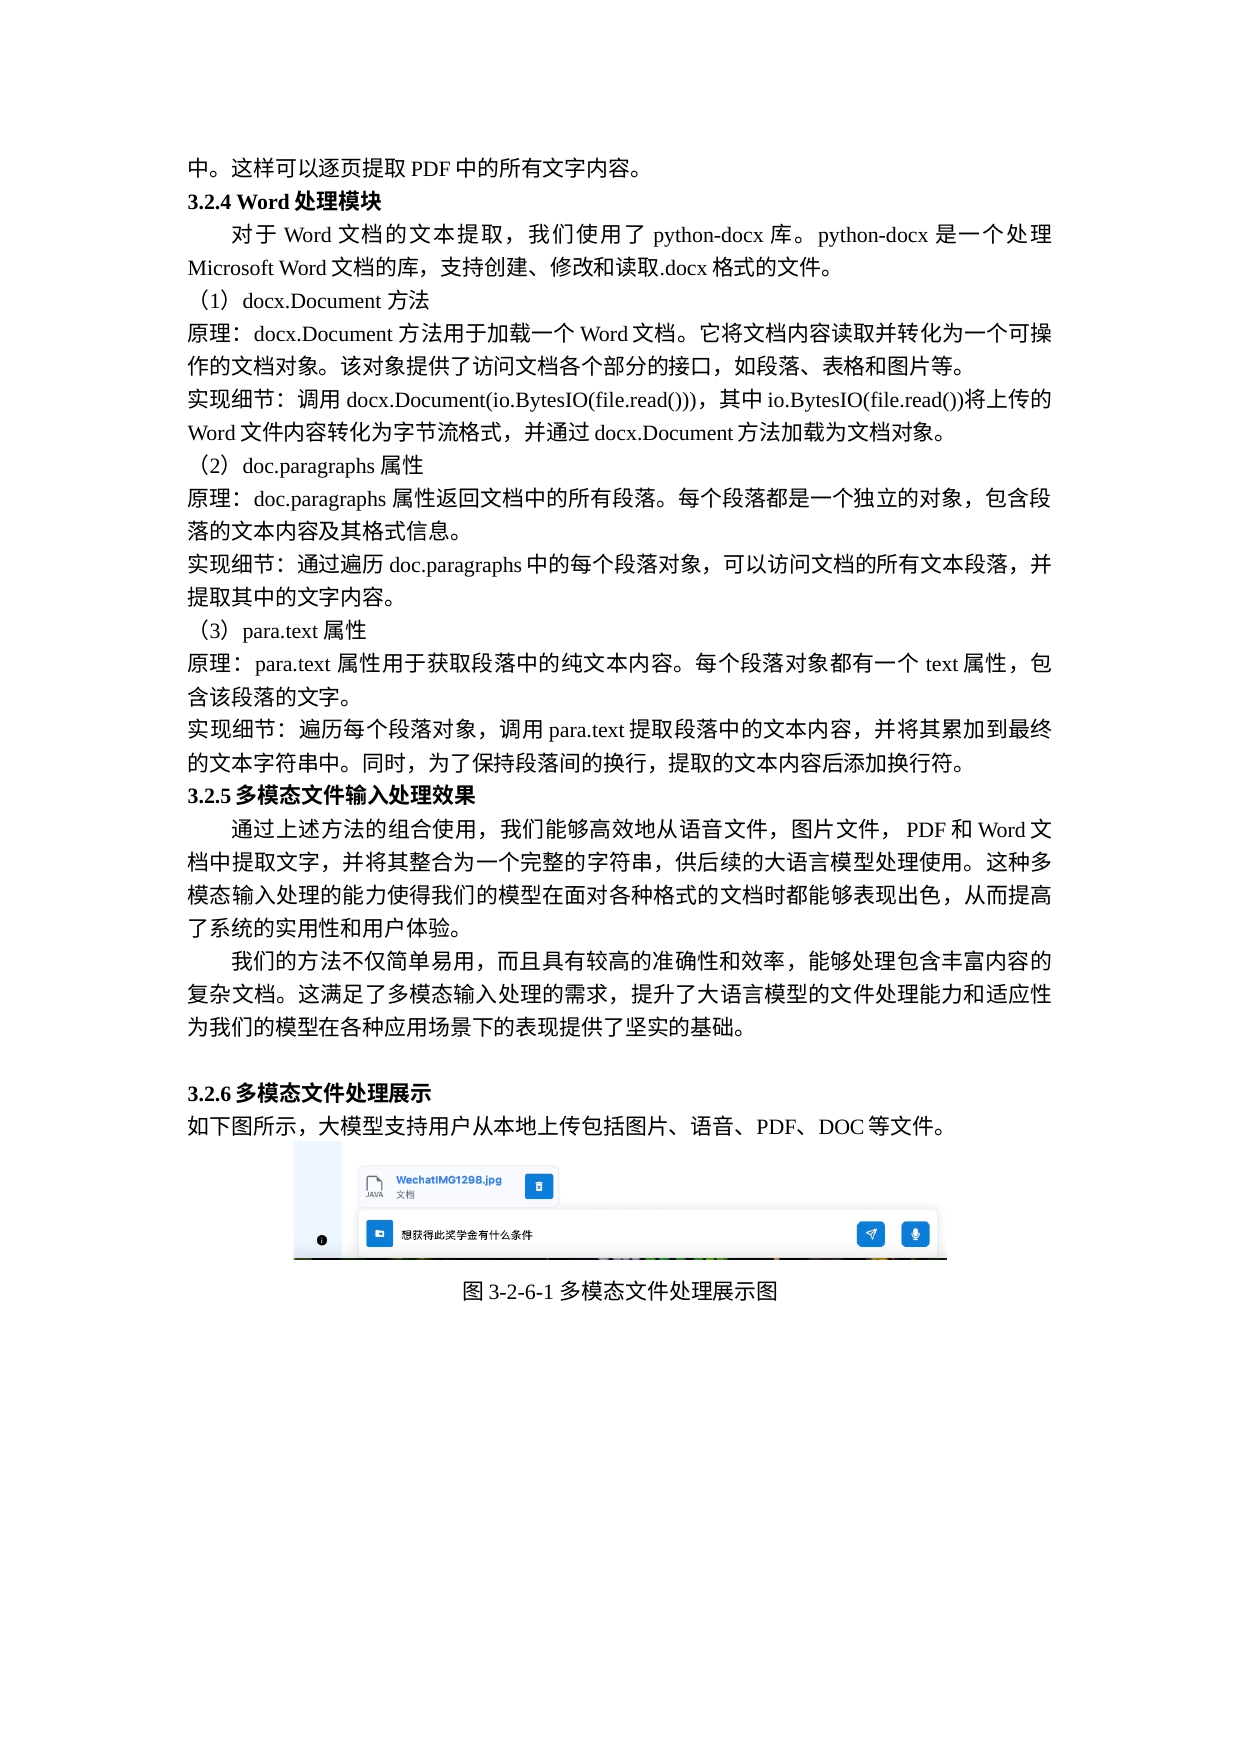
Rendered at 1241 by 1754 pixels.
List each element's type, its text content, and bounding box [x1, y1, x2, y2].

text 原理：para.text 属性用于获取段落中的纯文本内容。每个段落对象都有一个text属性，包含该段落的文字。 [187, 646, 1053, 712]
subtitle 3.2.4 Word处理模块 [187, 183, 1053, 217]
text 通过上述方法的组合使用，我们能够高效地从语音文件，图片文件，PDF和Word文档中提取文字，并将其整合为一个完整的字符串，供后续的大语言模型处理使用。这种多模态输入处理的能力使得我们的模型在面对各种格式的文档时都能够表现出色，从而提高了系统的实用性和用户体验。 [187, 811, 1053, 943]
text 实现细节：通过遍历doc.paragraphs中的每个段落对象，可以访问文档的所有文本段落，并提取其中的文字内容。 [187, 547, 1053, 613]
text 图3-2-6-1 多模态文件处理展示图 [187, 1273, 1053, 1306]
text 原理：doc.paragraphs 属性返回文档中的所有段落。每个段落都是一个独立的对象，包含段落的文本内容及其格式信息。 [187, 481, 1053, 547]
text （3）para.text 属性 [187, 613, 1053, 646]
text 对于Word文档的文本提取，我们使用了python-docx库。python-docx是一个处理Microsoft Word文档的库，支持创建、修改和读取.docx格式的文件。 [187, 217, 1053, 283]
text 实现细节：遍历每个段落对象，调用para.text提取段落中的文本内容，并将其累加到最终的文本字符串中。同时，为了保持段落间的换行，提取的文本内容后添加换行符。 [187, 712, 1053, 778]
subtitle 3.2.5多模态文件输入处理效果 [187, 778, 1053, 811]
text 我们的方法不仅简单易用，而且具有较高的准确性和效率，能够处理包含丰富内容的复杂文档。这满足了多模态输入处理的需求，提升了大语言模型的文件处理能力和适应性。为我们的模型在各种应用场景下的表现提供了坚实的基础。 [187, 943, 1053, 1042]
text （2）doc.paragraphs 属性 [187, 448, 1053, 481]
text 如下图所示，大模型支持用户从本地上传包括图片、语音、PDF、DOC等文件。 [187, 1108, 1053, 1141]
text 原理：docx.Document 方法用于加载一个Word文档。它将文档内容读取并转化为一个可操作的文档对象。该对象提供了访问文档各个部分的接口，如段落、表格和图片等。 [187, 316, 1053, 382]
picture [293, 1141, 947, 1260]
subtitle 3.2.6多模态文件处理展示 [187, 1075, 1053, 1108]
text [187, 151, 1053, 183]
text （1）docx.Document 方法 [187, 283, 1053, 316]
text 实现细节：调用docx.Document(io.BytesIO(file.read()))，其中io.BytesIO(file.read())将上传的Word文件内容转化为字节流格式，并通过docx.Document方法加载为文档对象。 [187, 382, 1053, 448]
